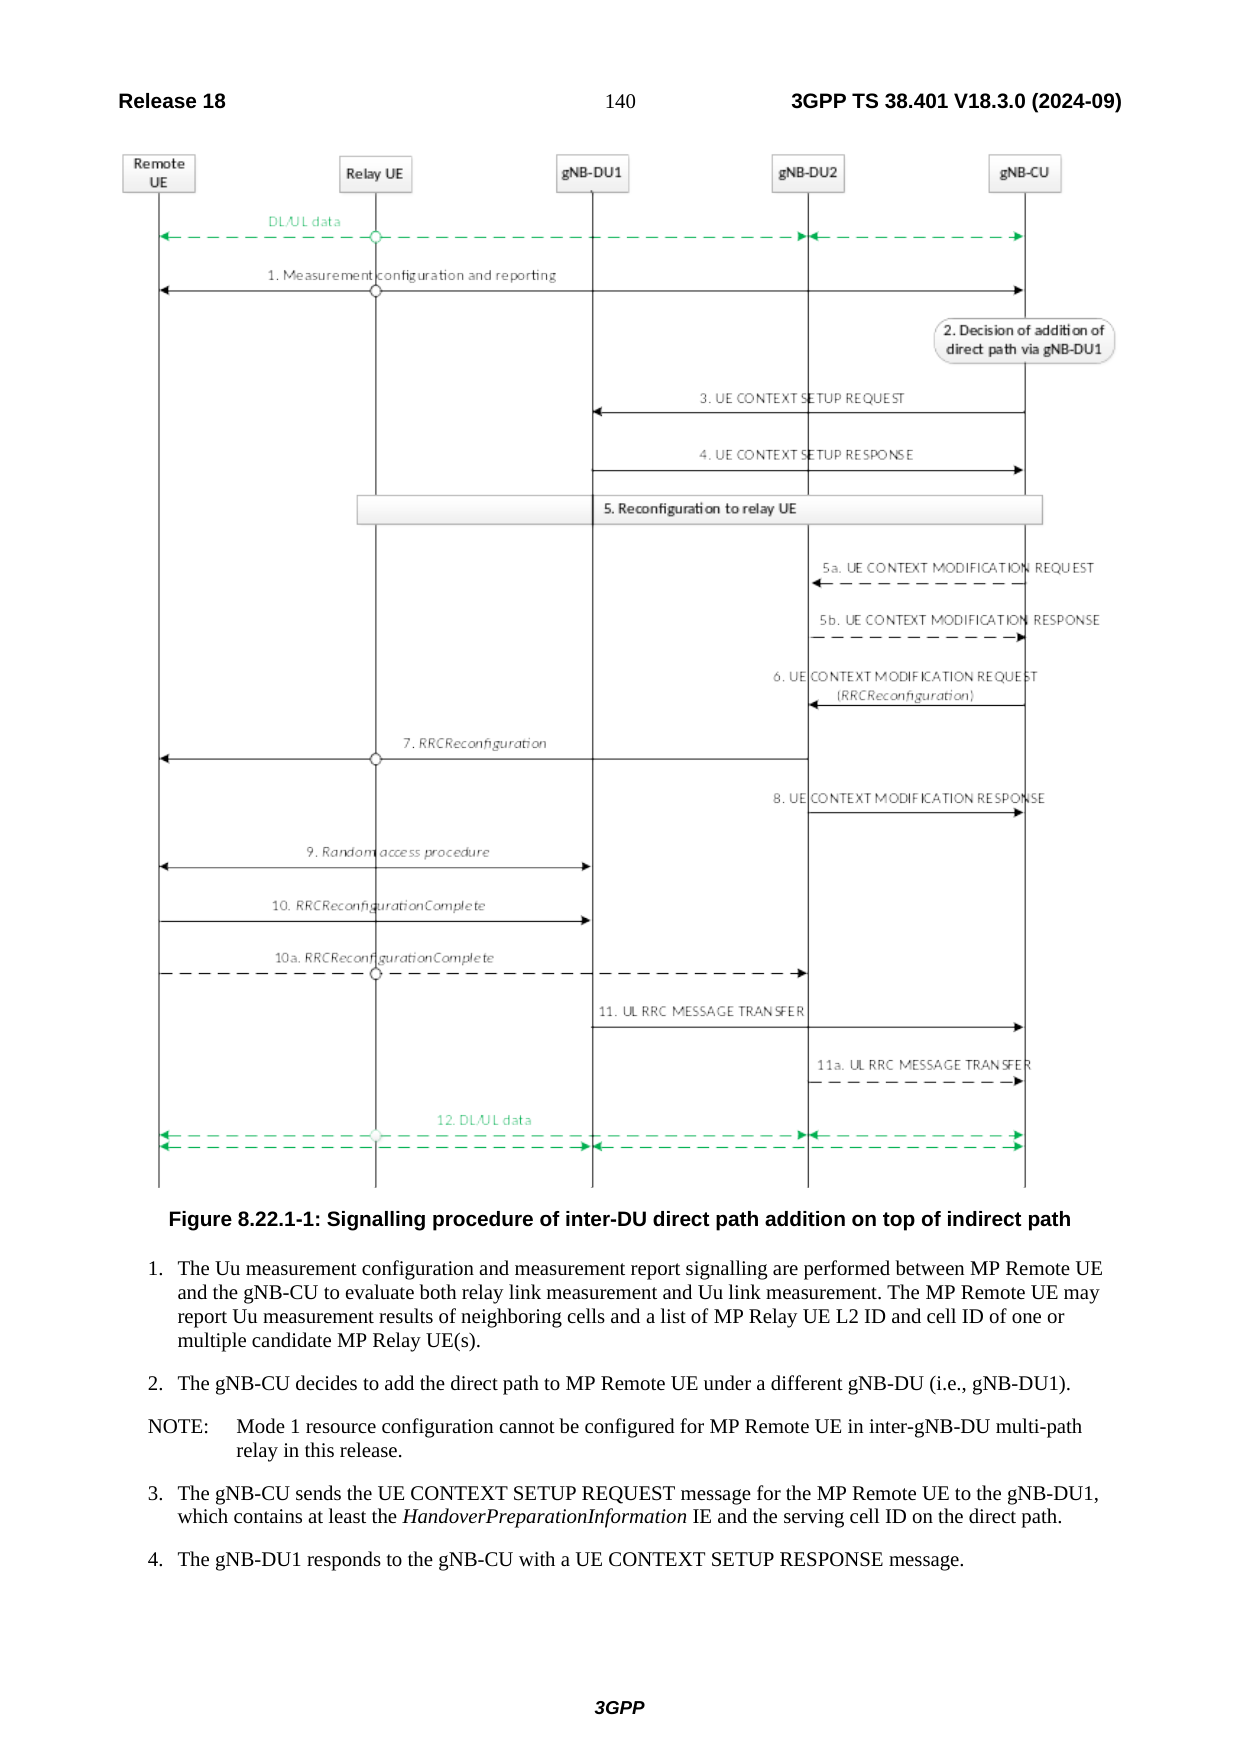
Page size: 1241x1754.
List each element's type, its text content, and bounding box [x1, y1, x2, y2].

text 2. The gNB-CU decides to add the direct path to MP Remote UE under a different gNB-DU (i.e., gNB-DU1). [148, 1371, 1122, 1395]
text 4. The gNB-DU1 responds to the gNB-CU with a UE CONTEXT SETUP RESPONSE message. [148, 1547, 1122, 1571]
text NOTE: Mode 1 resource configuration cannot be configured for MP Remote UE in inter-gNB-DU multi-path relay in this release. [148, 1413, 1122, 1462]
text 3. The gNB-CU sends the UE CONTEXT SETUP REQUEST message for the MP Remote UE to the gNB-DU1, which contains at least the HandoverPreparationInformation IE and the serving cell ID on the direct path. [148, 1480, 1122, 1528]
text 1. The Uu measurement configuration and measurement report signalling are performed between MP Remote UE and the gNB-CU to evaluate both relay link measurement and Uu link measurement. The MP Remote UE may report Uu measurement results of neighboring cells and a list of MP Relay UE L2 ID and cell ID of one or multiple candidate MP Relay UE(s). [148, 1256, 1122, 1352]
text Figure 8.22.1-1: Signalling procedure of inter-DU direct path addition on top of indirect path [118, 1207, 1122, 1231]
